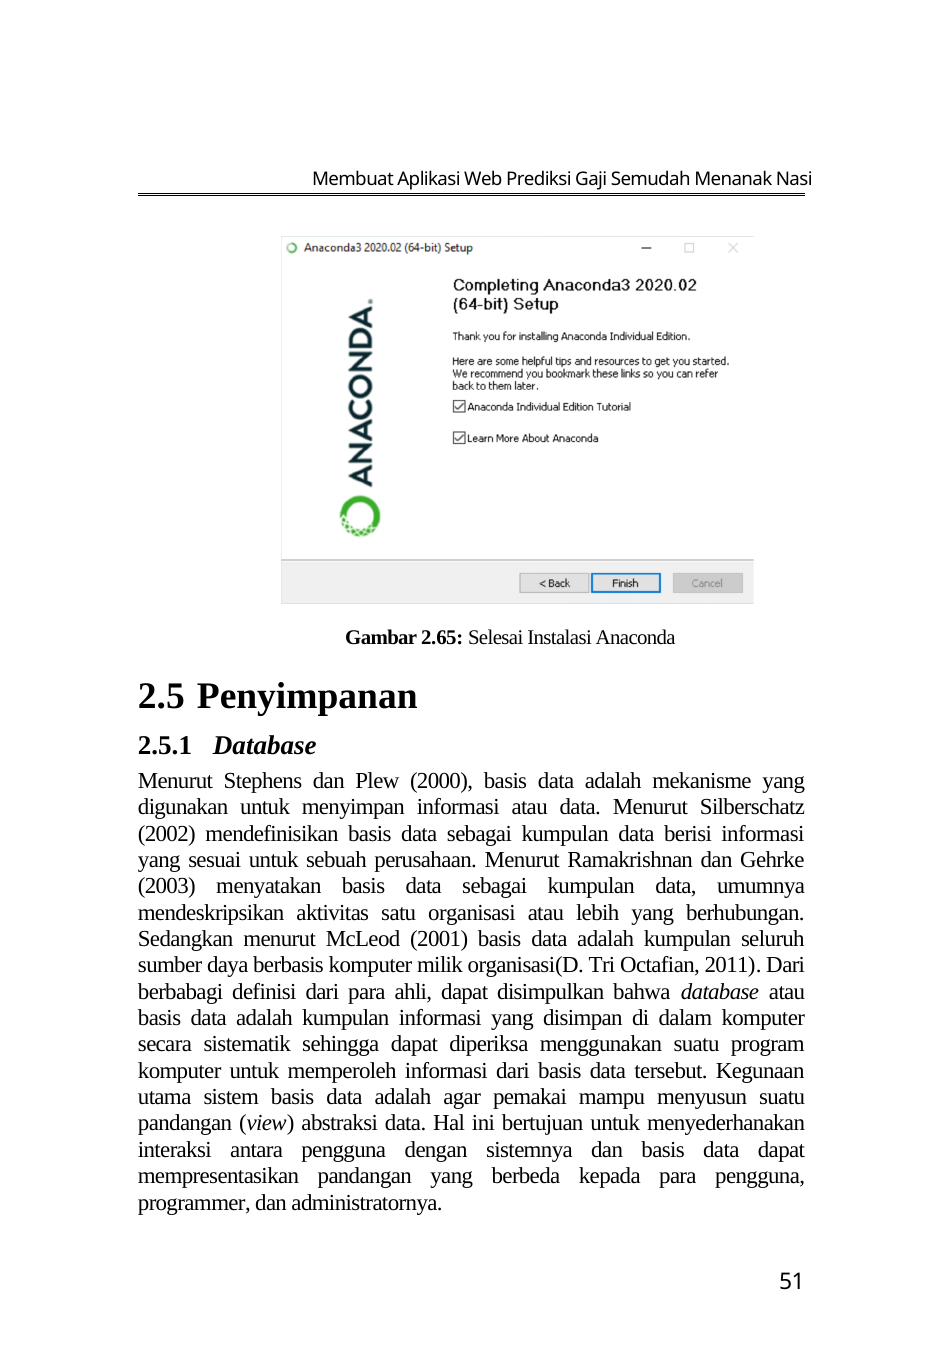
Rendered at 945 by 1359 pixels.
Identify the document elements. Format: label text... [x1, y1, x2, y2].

picture [281, 236, 754, 604]
subtitle Penyimpanan [138, 674, 805, 717]
subtitle Database [138, 729, 805, 761]
text Gambar 2.65: Selesai Instalasi Anaconda [138, 625, 805, 649]
text Menurut Stephens dan Plew (2000), basis data adalah mekanisme yang digunakan untuk menyimpan informasi atau data. Menurut Silberschatz (2002) mendefinisikan basis data sebagai kumpulan data berisi informasi yang sesuai untuk sebuah perusahaan. Menurut Ramakrishnan dan Gehrke (2003) menyatakan basis data sebagai kumpulan data, umumnya mendeskripsikan aktivitas satu organisasi atau lebih yang berhubungan. Sedangkan menurut McLeod (2001) basis data adalah kumpulan seluruh sumber daya berbasis komputer milik organisasi. Dari berbabagi definisi dari para ahli, dapat disimpulkan bahwa database atau basis data adalah kumpulan informasi yang disimpan di dalam komputer secara sistematik sehingga dapat diperiksa menggunakan suatu program komputer untuk memperoleh informasi dari basis data tersebut. Kegunaan utama sistem basis data adalah agar pemakai mampu menyusun suatu pandangan (view) abstraksi data. Hal ini bertujuan untuk menyederhanakan interaksi antara pengguna dengan sistemnya dan basis data dapat mempresentasikan pandangan yang berbeda kepada para pengguna, programmer, dan administratornya. [138, 767, 805, 1215]
